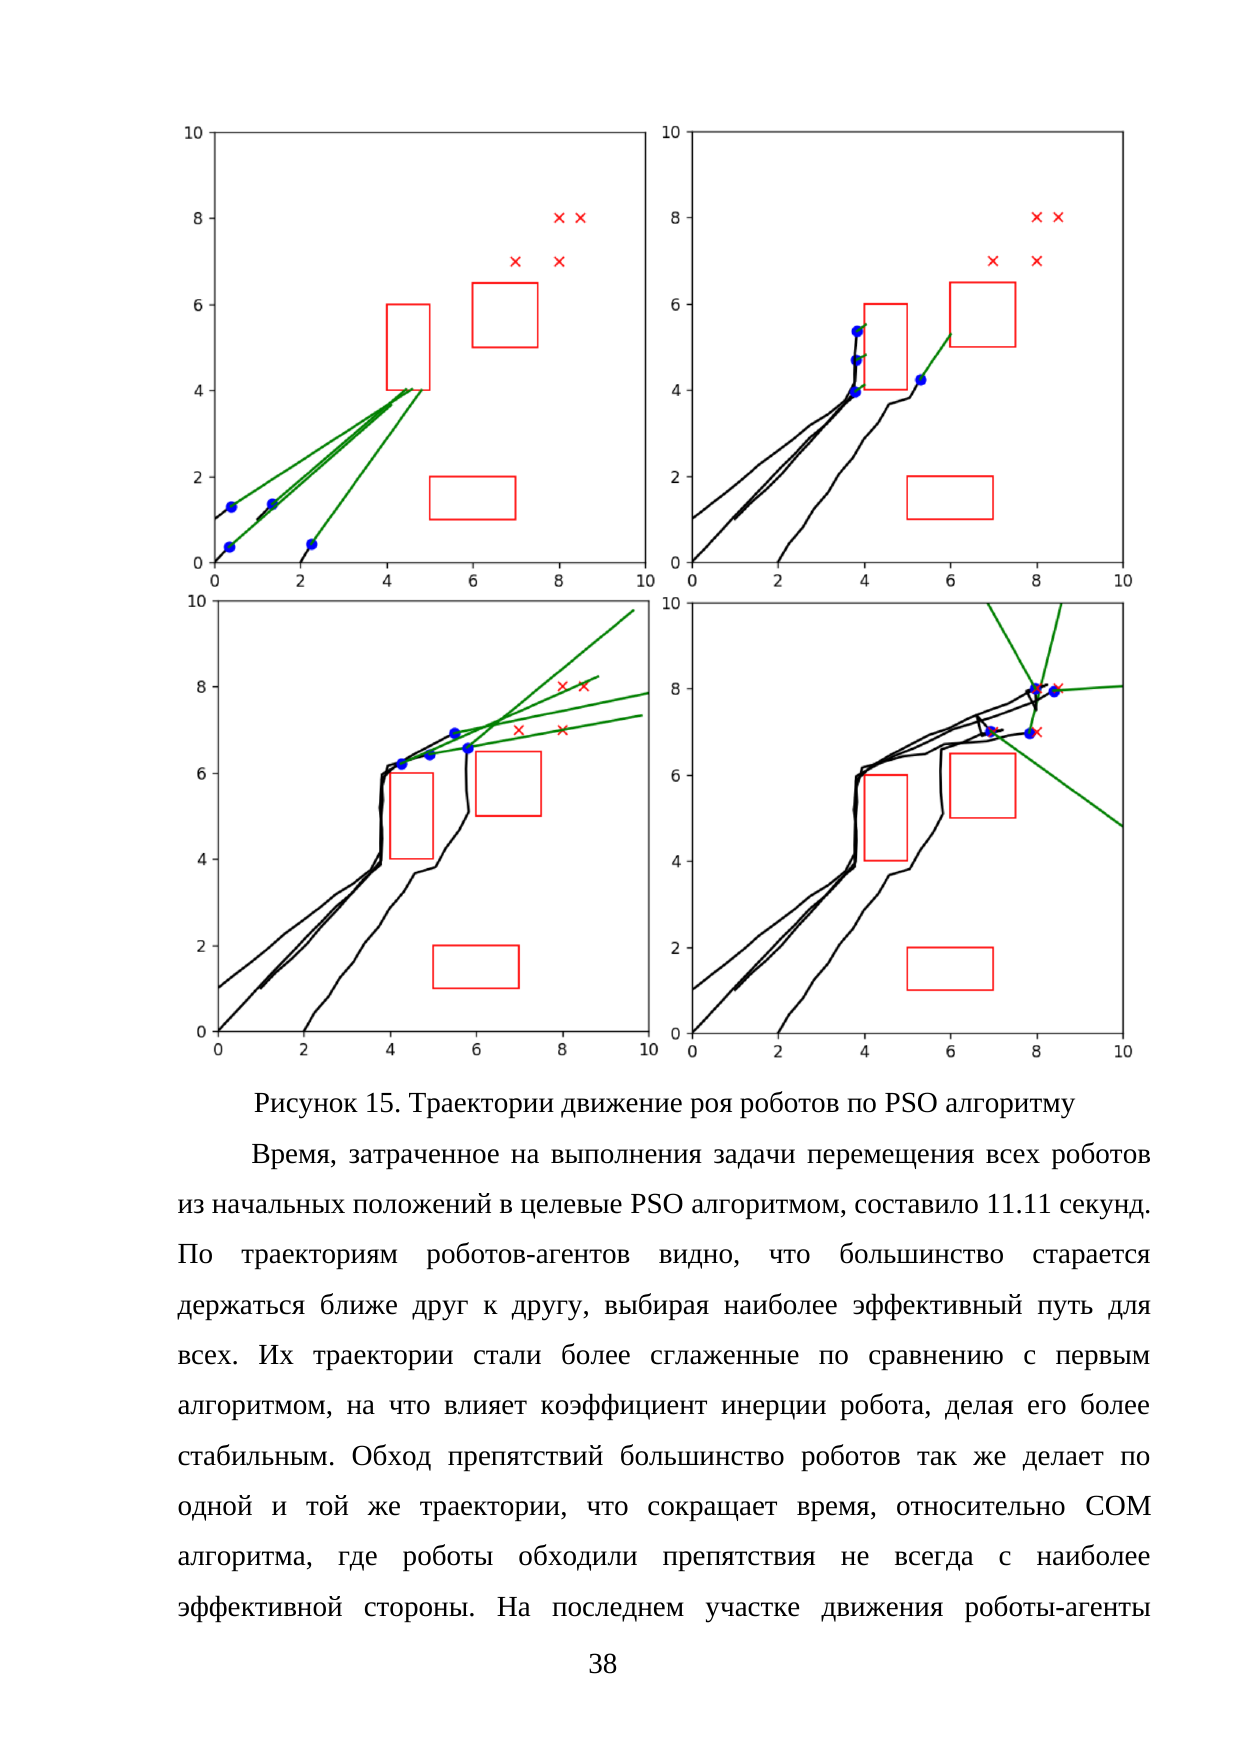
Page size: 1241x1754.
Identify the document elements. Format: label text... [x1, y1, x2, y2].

list Рисунок 15. Траектории движение роя роботов по PSO алгоритму [177, 1086, 1152, 1119]
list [177, 1136, 1152, 1622]
picture [177, 118, 1151, 1069]
